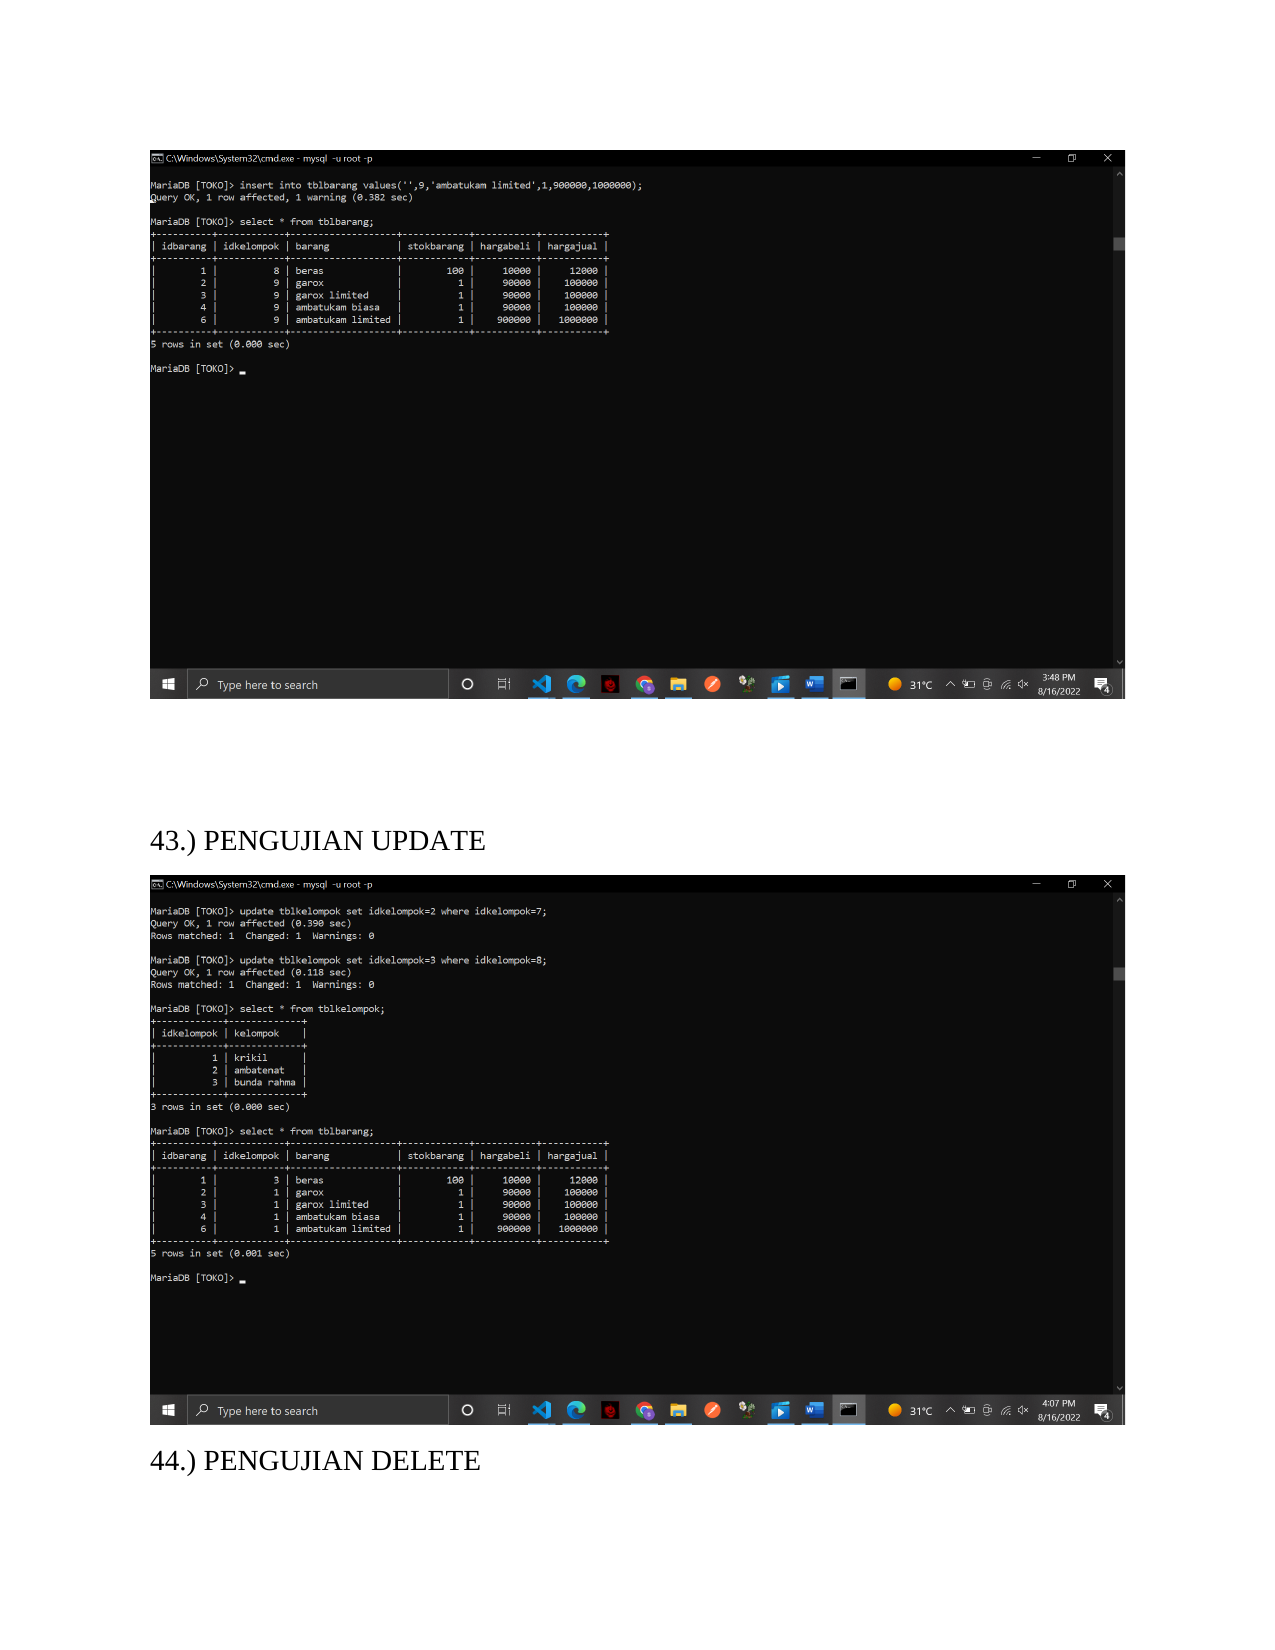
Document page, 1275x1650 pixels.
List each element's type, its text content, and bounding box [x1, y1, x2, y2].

text 44.) PENGUJIAN DELETE [150, 1443, 1125, 1477]
picture [150, 875, 1125, 1425]
picture [150, 150, 1125, 699]
text 43.) PENGUJIAN UPDATE [150, 823, 1125, 856]
